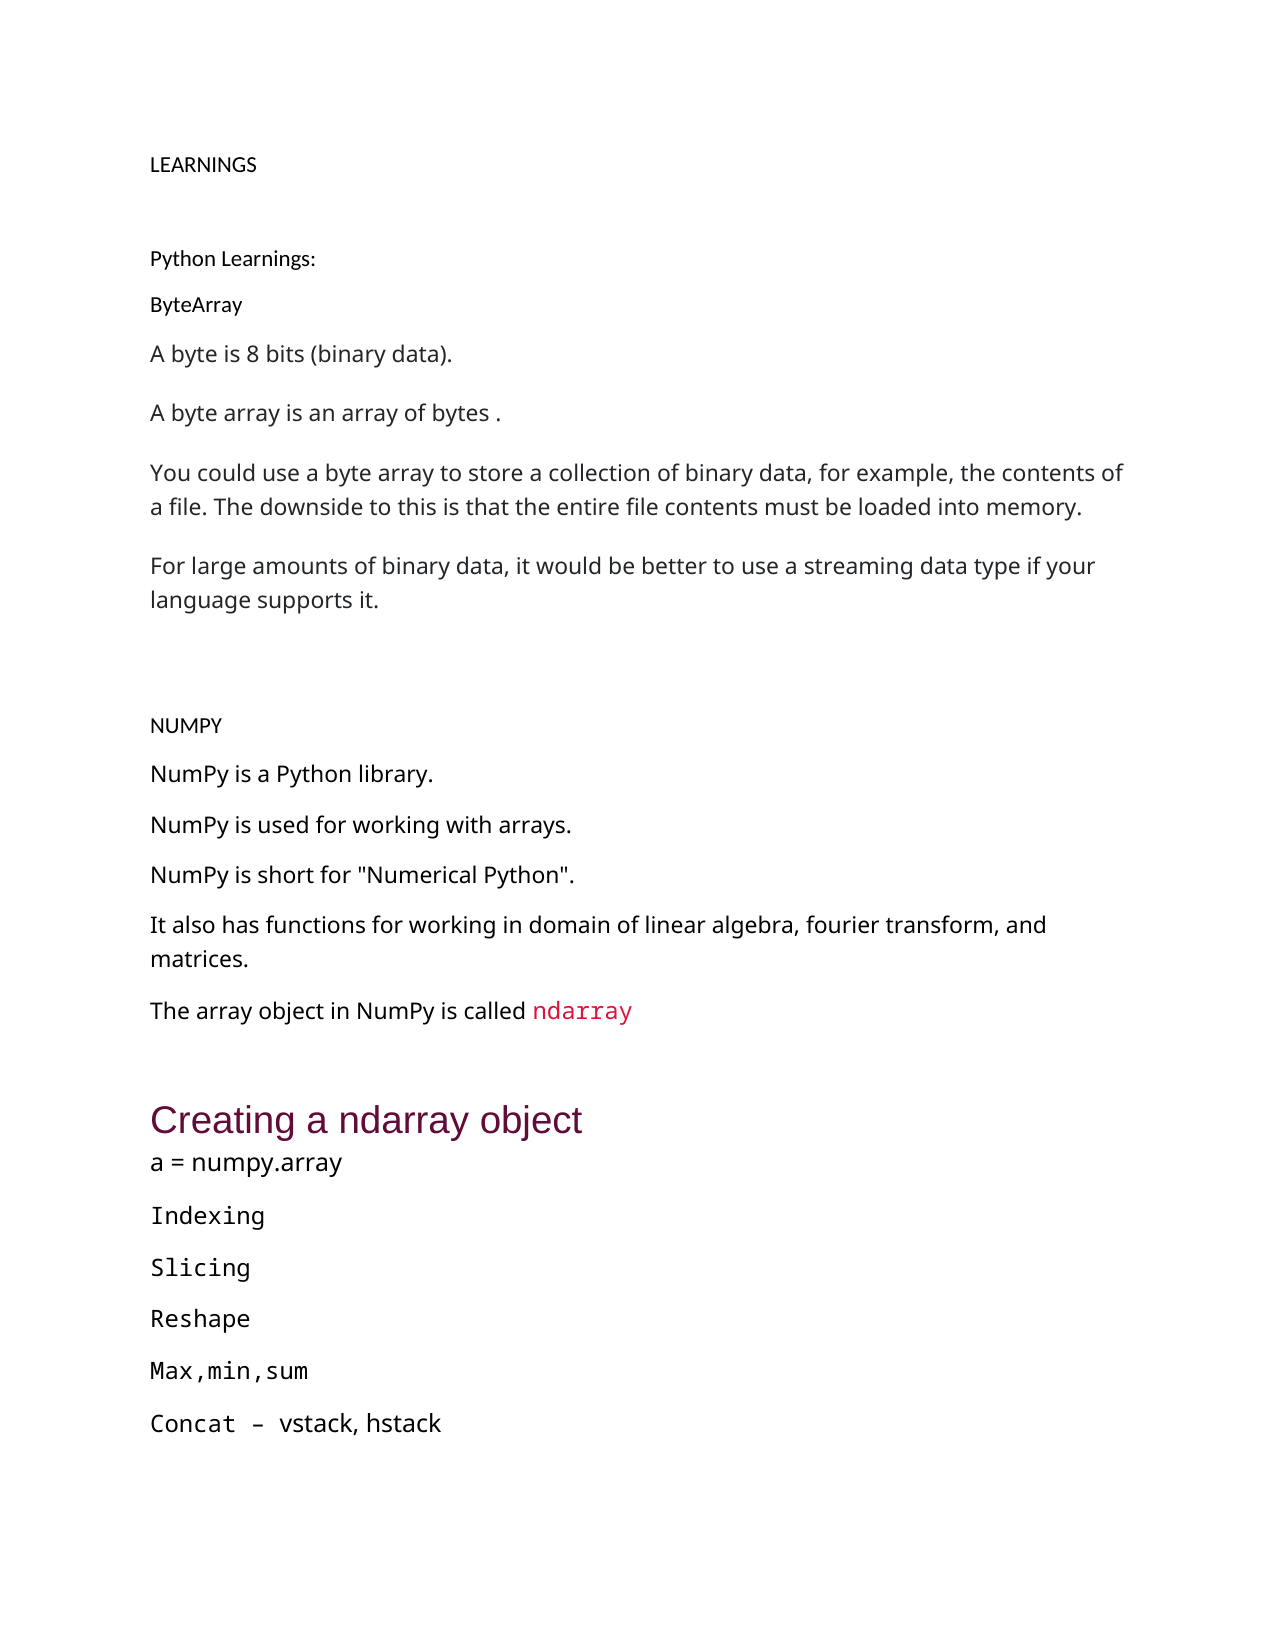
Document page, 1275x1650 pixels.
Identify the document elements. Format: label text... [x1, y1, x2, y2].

text The array object in NumPy is called ndarray [150, 993, 1125, 1026]
text Python Learnings: [150, 244, 1125, 272]
text A byte array is an array of bytes . [150, 397, 1125, 428]
subtitle Creating a ndarray object [150, 1097, 1125, 1142]
text Indexing [150, 1198, 1125, 1231]
text Reshape [150, 1302, 1125, 1335]
text Slicing [150, 1250, 1125, 1283]
text Max,min,sum [150, 1354, 1125, 1387]
text NUMPY [150, 711, 1125, 739]
text NumPy is a Python library. [150, 758, 1125, 789]
text A byte is 8 bits (binary data). [150, 337, 1125, 369]
text ByteArray [150, 291, 1125, 319]
text NumPy is used for working with arrays. [150, 808, 1125, 840]
text You could use a byte array to store a collection of binary data, for example, the contents of a file. The downside to this is that the entire file contents must be loaded into memory. [150, 457, 1125, 522]
text a = numpy.array [150, 1145, 1125, 1179]
text It also has functions for working in domain of linear algebra, fourier transform, and matrices. [150, 909, 1125, 974]
text For large amounts of binary data, it would be better to use a streaming data type if your language supports it. [150, 550, 1125, 615]
text LEARNINGS [150, 150, 1125, 178]
text NumPy is short for "Numerical Python". [150, 859, 1125, 890]
text Concat – vstack, hstack [150, 1406, 1125, 1440]
